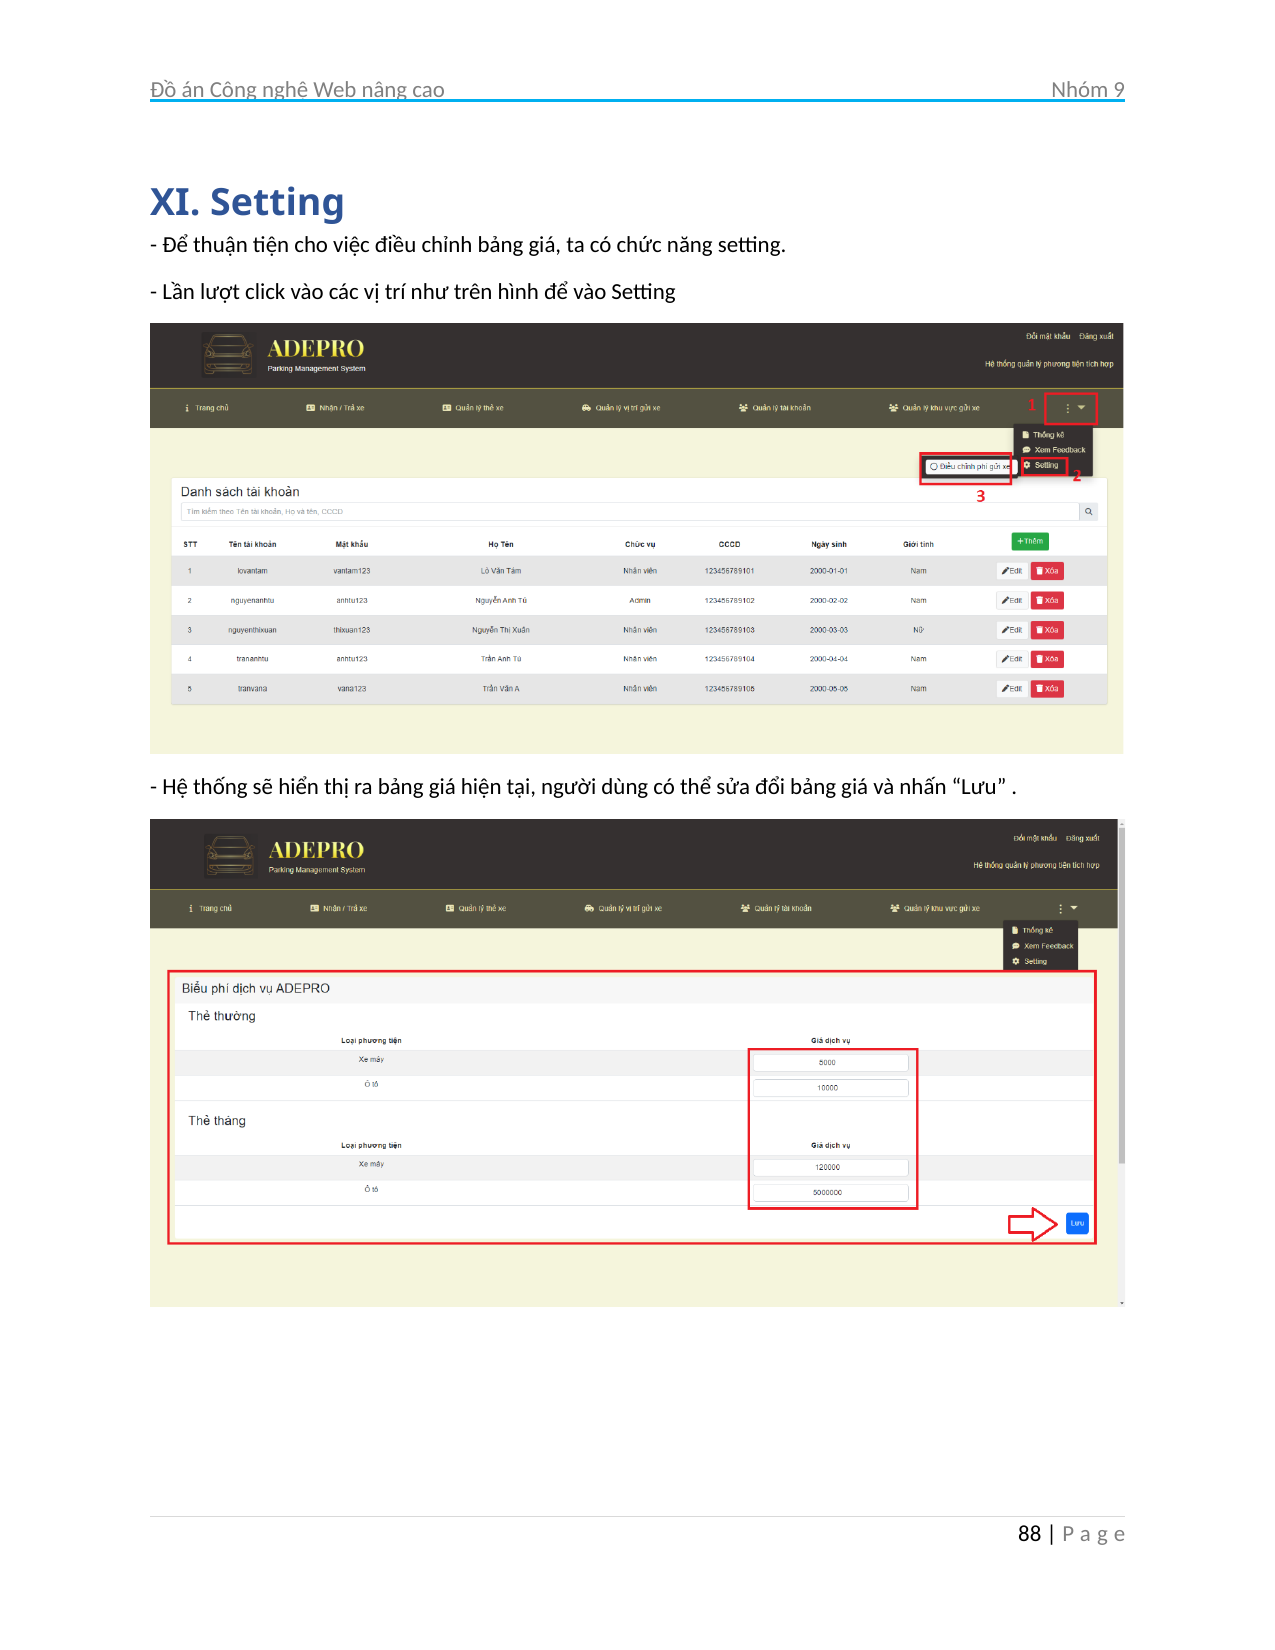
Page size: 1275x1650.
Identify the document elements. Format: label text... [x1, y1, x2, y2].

text - Hệ thống sẽ hiển thị ra bảng giá hiện tại, người dùng có thể sửa đổi bảng giá và nhấn “Lưu” . [150, 772, 1125, 800]
text - Để thuận tiện cho việc điều chỉnh bảng giá, ta có chức năng setting. [150, 230, 1125, 258]
picture [150, 819, 1125, 1307]
text - Lần lượt click vào các vị trí như trên hình để vào Setting [150, 277, 1125, 305]
subtitle XI. Setting [150, 175, 1125, 226]
picture [150, 323, 1124, 754]
